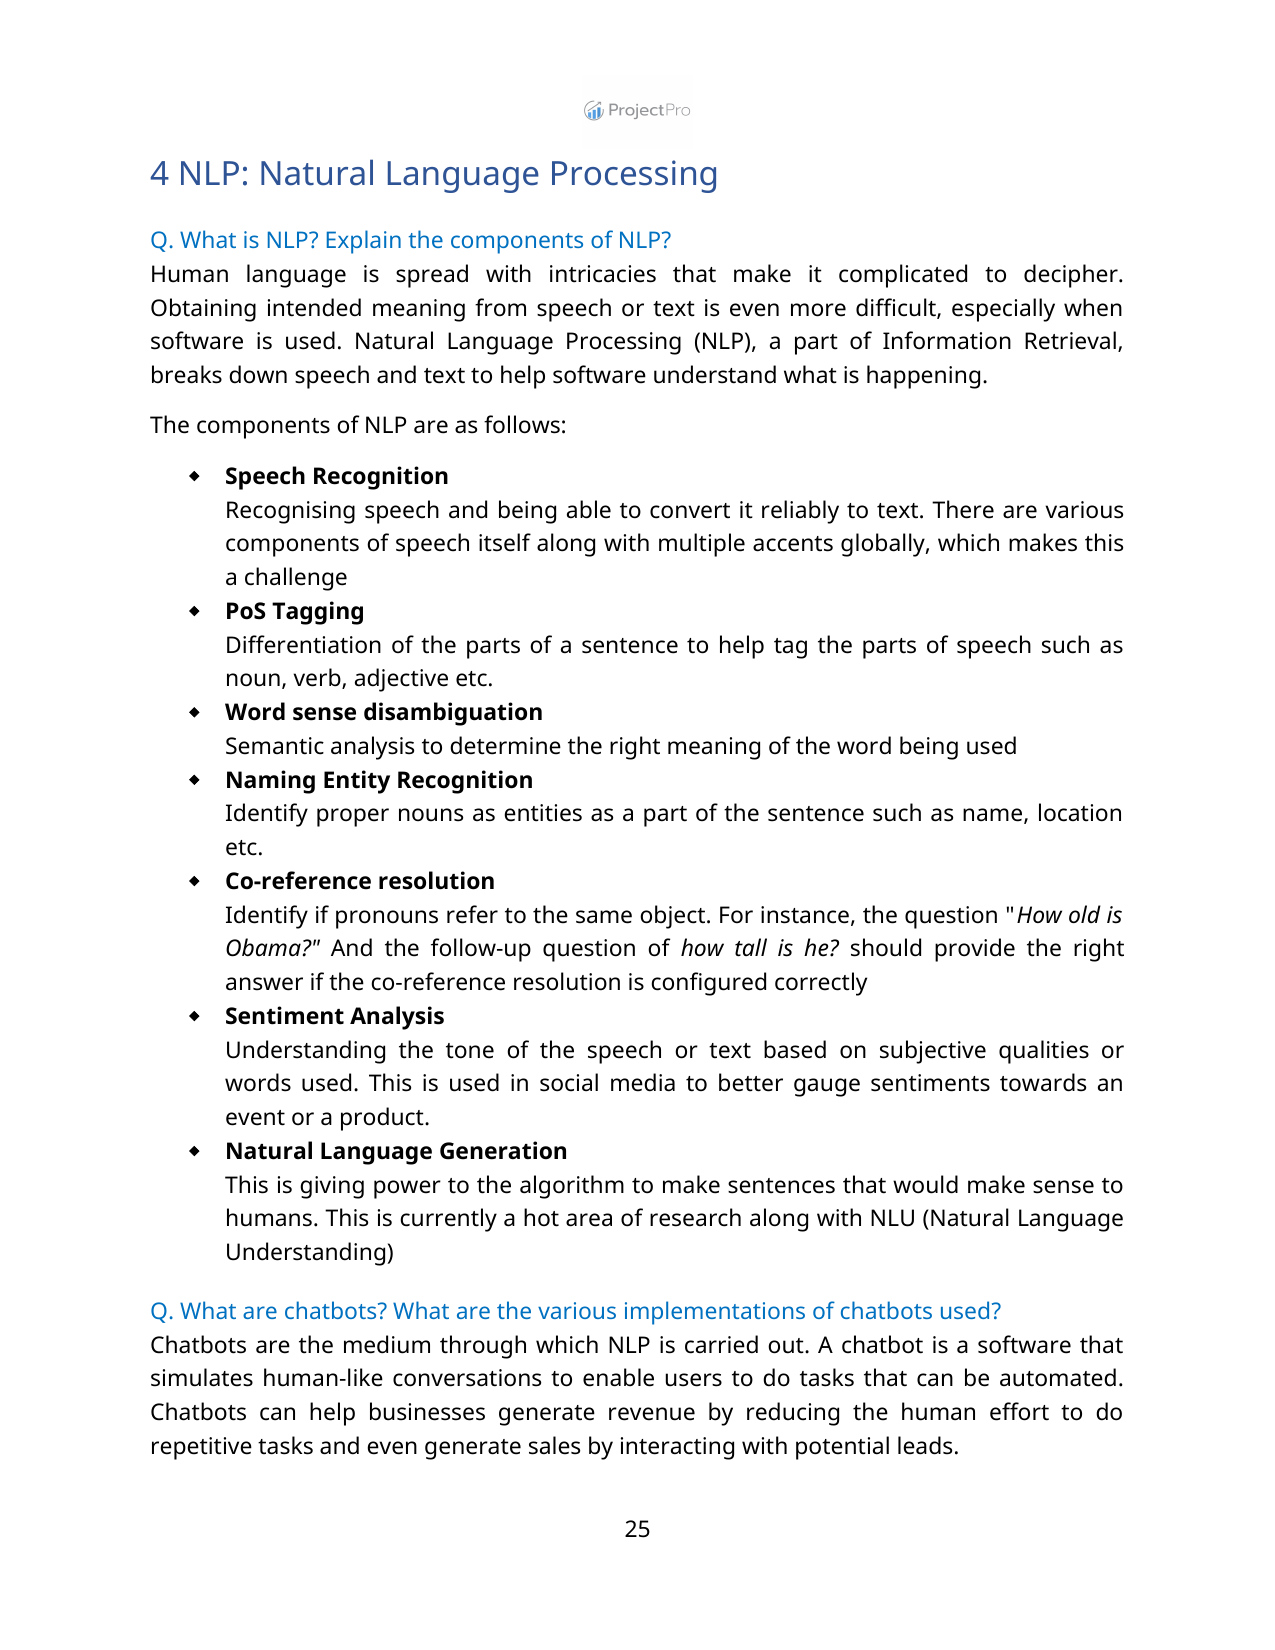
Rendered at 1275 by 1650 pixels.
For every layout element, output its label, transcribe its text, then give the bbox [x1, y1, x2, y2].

subtitle 4 NLP: Natural Language Processing [150, 150, 1125, 195]
list PoS Tagging Differentiation of the parts of a sentence to help tag the parts of speech such as noun, verb, adjective etc. [187, 595, 1125, 693]
list Naming Entity Recognition Identify proper nouns as entities as a part of the sentence such as name, location etc. [187, 763, 1125, 862]
list Word sense disambiguation Semantic analysis to determine the right meaning of the word being used [187, 696, 1125, 761]
text Chatbots are the medium through which NLP is carried out. A chatbot is a software that simulates human-like conversations to enable users to do tasks that can be automated. Chatbots can help businesses generate revenue by reducing the human effort to do repetitive tasks and even generate sales by interacting with potential leads. [150, 1328, 1125, 1461]
list Natural Language Generation This is giving power to the algorithm to make sentences that would make sense to humans. This is currently a hot area of research along with NLU (Natural Language Understanding) [187, 1135, 1125, 1267]
subtitle Q. What are chatbots? What are the various implementations of chatbots used? [150, 1295, 1125, 1326]
text The components of NLP are as follows: [150, 409, 1125, 441]
subtitle Q. What is NLP? Explain the components of NLP? [150, 224, 1125, 255]
text Human language is spread with intricacies that make it complicated to decipher. Obtaining intended meaning from speech or text is even more difficult, especially when software is used. Natural Language Processing (NLP), a part of Information Retrieval, breaks down speech and text to help software understand what is happening. [150, 258, 1125, 390]
list Co-reference resolution Identify if pronouns refer to the same object. For instance, the question "How old is Obama?" And the follow-up question of how tall is he? should provide the right answer if the co-reference resolution is configured correctly [187, 865, 1125, 997]
picture [582, 75, 693, 149]
list Sentiment Analysis Understanding the tone of the speech or text based on subjective qualities or words used. This is used in social media to better gauge sentiments towards an event or a product. [187, 1000, 1125, 1132]
list Speech Recognition Recognising speech and being able to convert it reliably to text. There are various components of speech itself along with multiple accents globally, which makes this a challenge [187, 460, 1125, 592]
